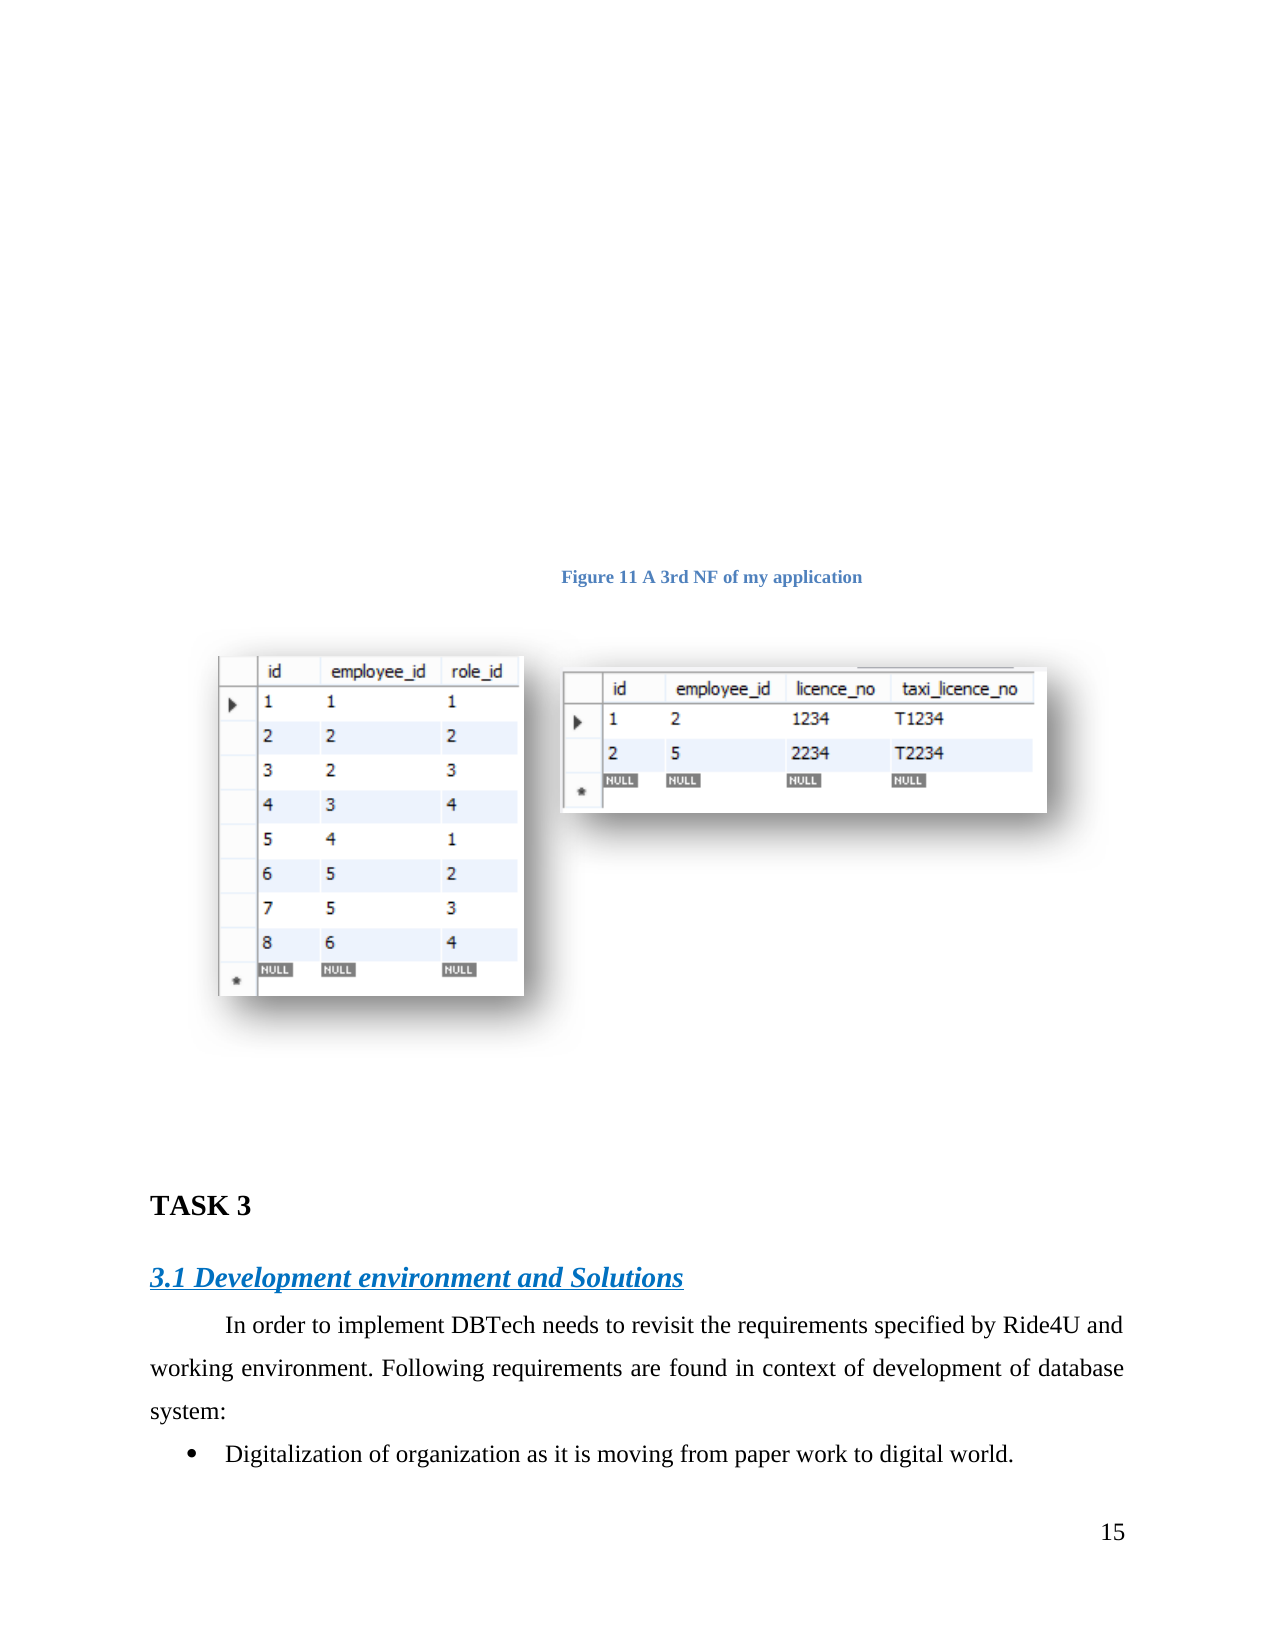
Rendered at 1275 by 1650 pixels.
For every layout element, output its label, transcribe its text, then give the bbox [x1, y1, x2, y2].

subtitle 3.1 Development environment and Solutions [150, 1260, 1125, 1293]
picture [218, 656, 524, 996]
subtitle TASK 3 [150, 1188, 1125, 1222]
text In order to implement DBTech needs to revisit the requirements specified by Ride4U and working environment. Following requirements are found in context of development of database system: [150, 1310, 1125, 1425]
list Digitalization of organization as it is moving from paper work to digital world. [187, 1439, 1125, 1468]
picture [560, 667, 1047, 813]
